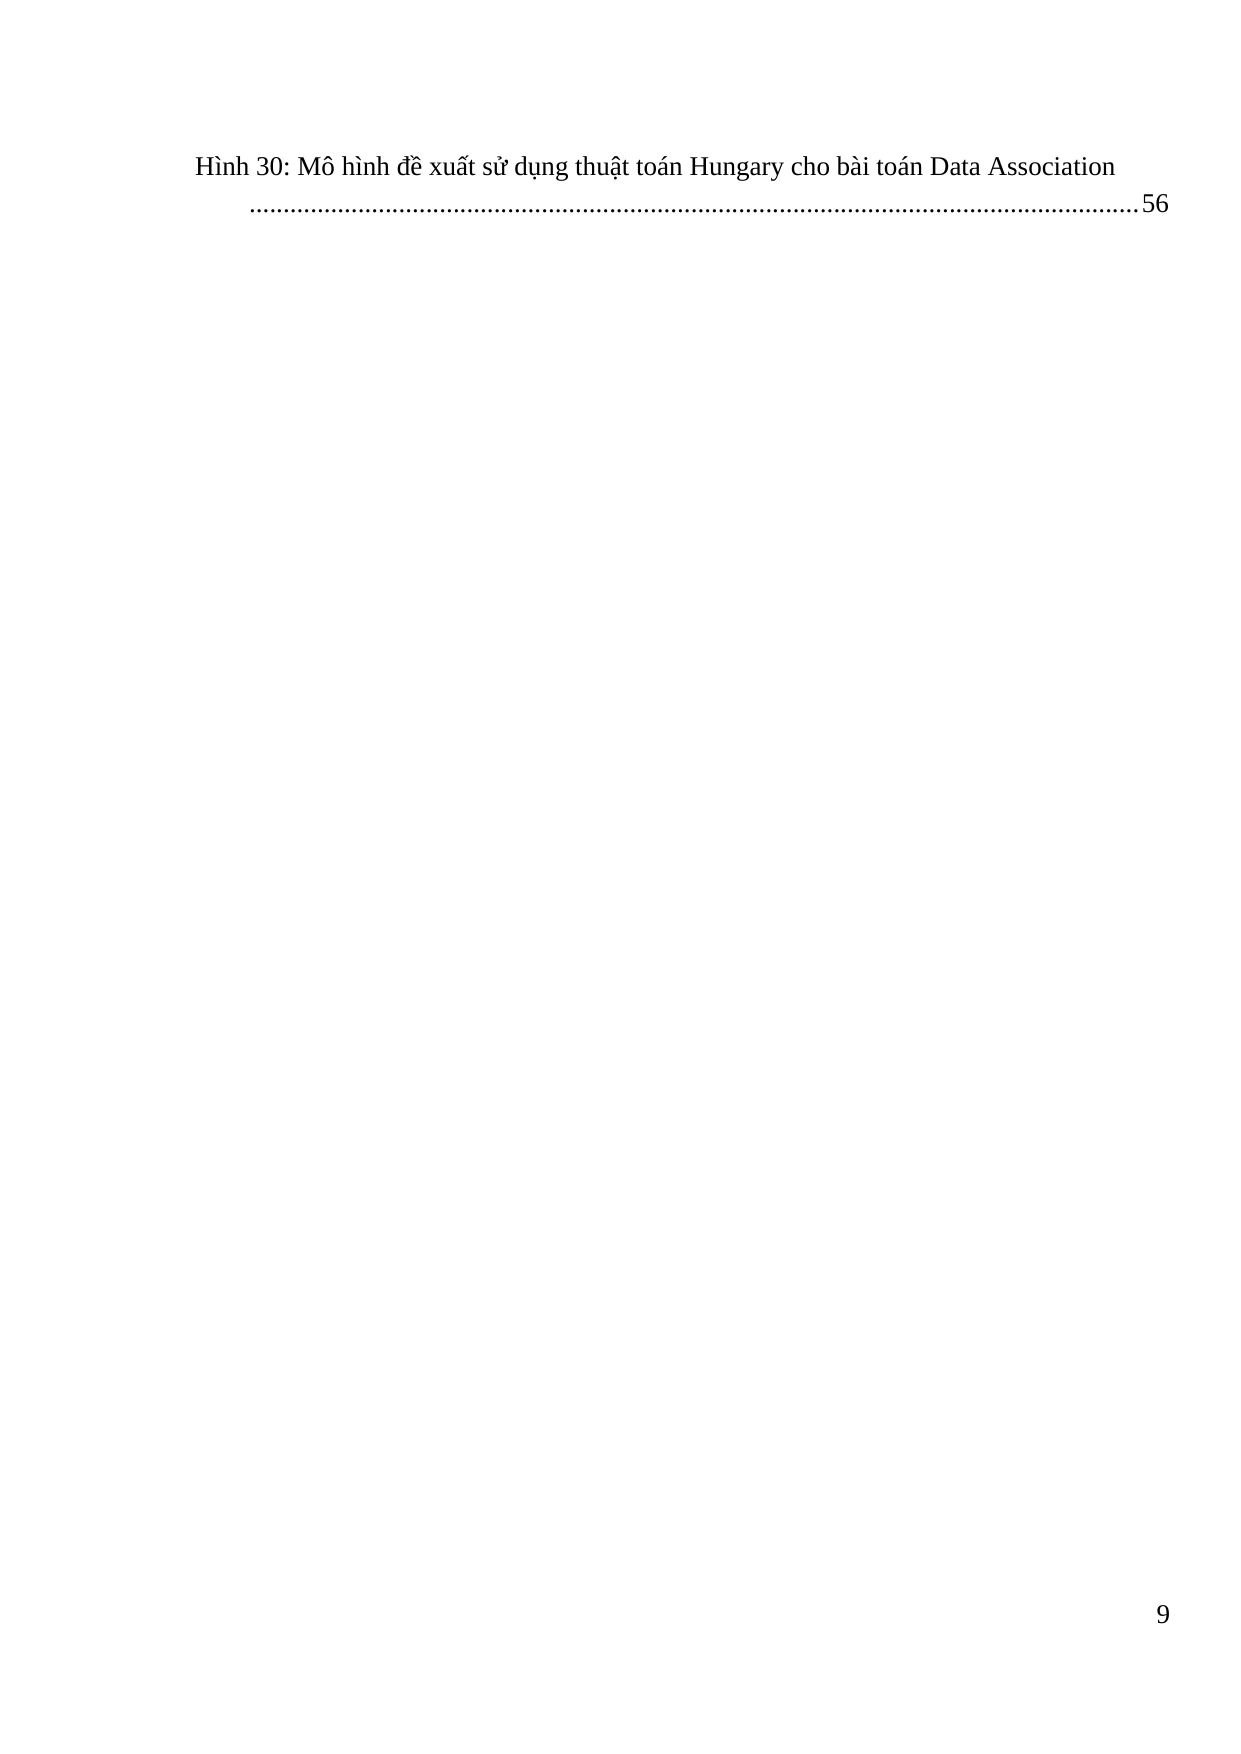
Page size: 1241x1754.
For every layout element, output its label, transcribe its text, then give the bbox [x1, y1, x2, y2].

text Hình 30: Mô hình đề xuất sử dụng thuật toán Hungary cho bài toán Data Association 56 [195, 150, 1135, 218]
